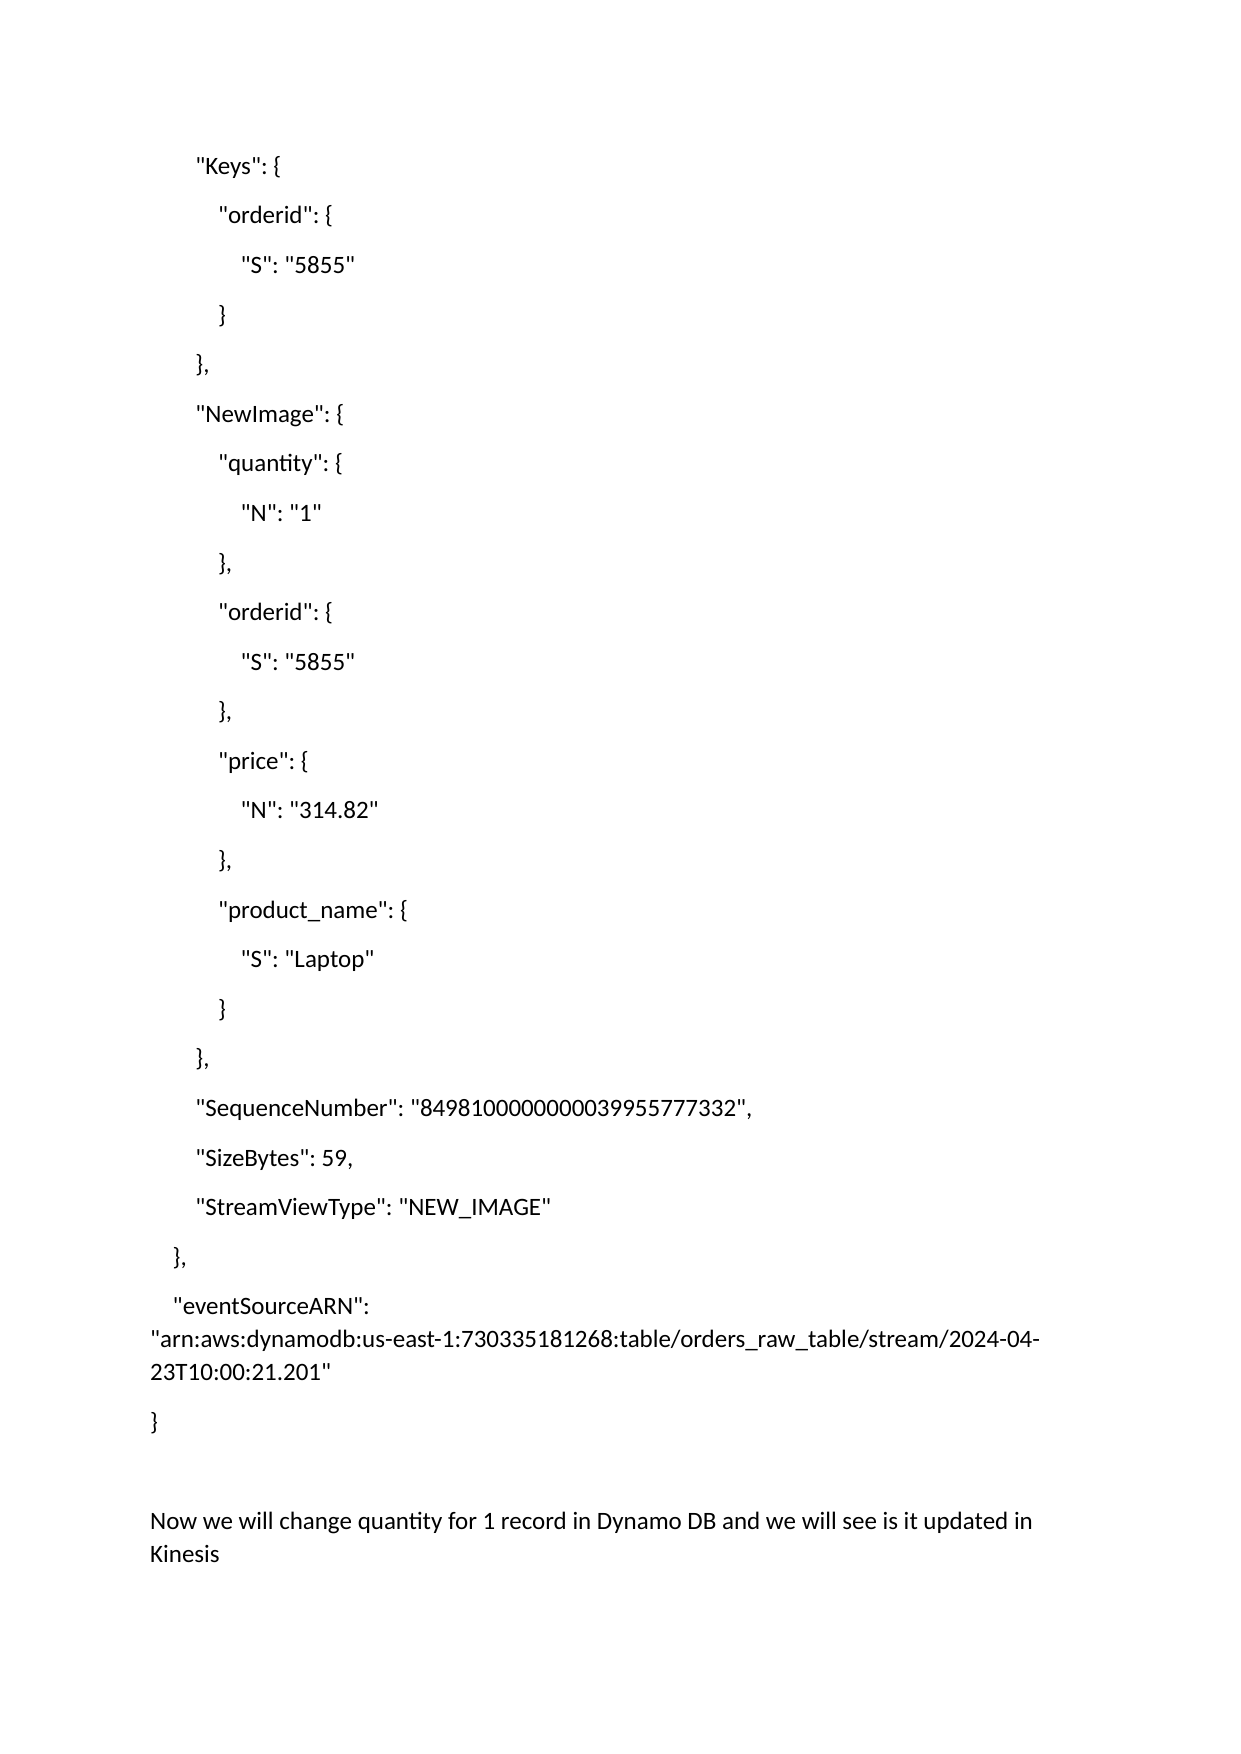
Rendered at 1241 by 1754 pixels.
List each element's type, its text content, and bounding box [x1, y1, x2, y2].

text }, [150, 695, 1090, 726]
text }, [150, 1241, 1090, 1271]
text "eventSourceARN": "arn:aws:dynamodb:us-east-1:730335181268:table/orders_raw_table/stream/2024-04-23T10:00:21.201" [150, 1290, 1090, 1387]
text "S": "5855" [150, 646, 1090, 676]
text }, [150, 348, 1090, 379]
text "N": "1" [150, 497, 1090, 528]
text } [150, 299, 1090, 329]
text "orderid": { [150, 596, 1090, 627]
text Now we will change quantity for 1 record in Dynamo DB and we will see is it updated in Kinesis [150, 1505, 1090, 1568]
text "S": "Laptop" [150, 943, 1090, 974]
text "quantity": { [150, 447, 1090, 478]
text } [150, 993, 1090, 1023]
text "Keys": { [150, 150, 1090, 181]
text }, [150, 547, 1090, 577]
text "S": "5855" [150, 249, 1090, 280]
text "orderid": { [150, 199, 1090, 230]
text }, [150, 844, 1090, 875]
text "price": { [150, 745, 1090, 776]
text "SizeBytes": 59, [150, 1142, 1090, 1172]
text }, [150, 1042, 1090, 1073]
text "NewImage": { [150, 398, 1090, 428]
text "N": "314.82" [150, 794, 1090, 825]
text } [150, 1406, 1090, 1436]
text "SequenceNumber": "8498100000000039955777332", [150, 1092, 1090, 1123]
text "product_name": { [150, 894, 1090, 924]
text "StreamViewType": "NEW_IMAGE" [150, 1191, 1090, 1222]
